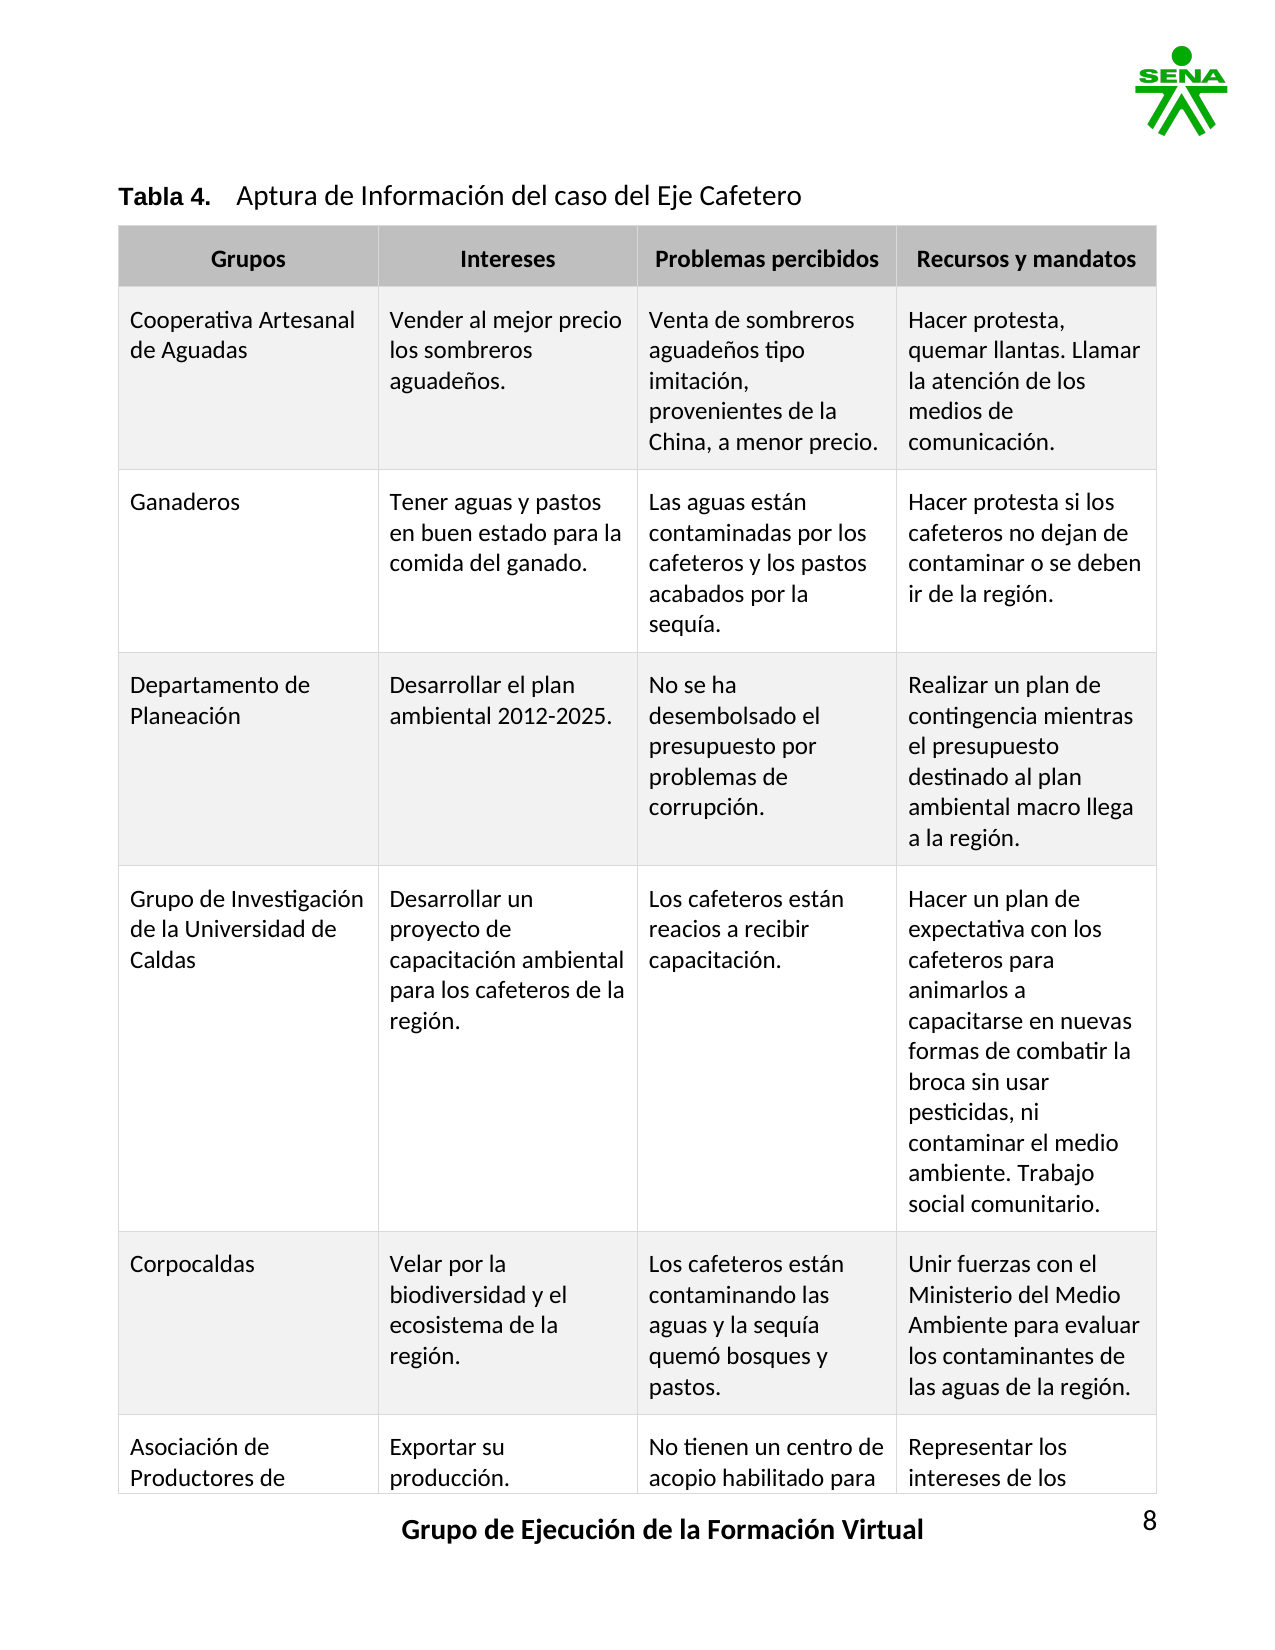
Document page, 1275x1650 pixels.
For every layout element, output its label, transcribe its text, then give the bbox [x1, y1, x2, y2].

table_cell Venta de sombreros aguadeños tipo imitación, provenientes de la China, a menor precio. [638, 287, 896, 469]
table_cell Ganaderos [119, 470, 378, 652]
table_cell Hacer protesta, quemar llantas. Llamar la atención de los medios de comunicación. [897, 287, 1156, 469]
table_cell Realizar un plan de contingencia mientras el presupuesto destinado al plan ambiental macro llega a la región. [897, 653, 1156, 865]
table_cell Grupo de Investigación de la Universidad de Caldas [119, 866, 378, 1231]
table_cell Desarrollar el plan ambiental 2012-2025. [379, 653, 637, 865]
table_cell Corpocaldas [119, 1232, 378, 1414]
table_cell Hacer protesta si los cafeteros no dejan de contaminar o se deben ir de la región. [897, 470, 1156, 652]
table_cell Vender al mejor precio los sombreros aguadeños. [379, 287, 637, 469]
table_header Problemas percibidos [638, 226, 896, 286]
table_header Recursos y mandatos [897, 226, 1156, 286]
table_cell No se ha desembolsado el presupuesto por problemas de corrupción. [638, 653, 896, 865]
table_cell Asociación de Productores de Plátano [119, 1415, 378, 1492]
table_cell Departamento de Planeación [119, 653, 378, 865]
table_cell Cooperativa Artesanal de Aguadas [119, 287, 378, 469]
table_cell No tienen un centro de acopio habilitado para guardar la producción. [638, 1415, 896, 1492]
table_header Intereses [379, 226, 637, 286]
table_cell Tener aguas y pastos en buen estado para la comida del ganado. [379, 470, 637, 652]
table_header Grupos [119, 226, 378, 286]
table_cell Los cafeteros están reacios a recibir capacitación. [638, 866, 896, 1231]
picture [1135, 46, 1228, 136]
table_cell Desarrollar un proyecto de capacitación ambiental para los cafeteros de la región. [379, 866, 637, 1231]
table_cell Representar los intereses de los miembros de la asociación. [897, 1415, 1156, 1492]
table_cell Exportar su producción. [379, 1415, 637, 1492]
table_cell Hacer un plan de expectativa con los cafeteros para animarlos a capacitarse en nuevas formas de combatir la broca sin usar pesticidas, ni contaminar el medio ambiente. Trabajo social comunitario. [897, 866, 1156, 1231]
table_cell Velar por la biodiversidad y el ecosistema de la región. [379, 1232, 637, 1414]
table_cell Unir fuerzas con el Ministerio del Medio Ambiente para evaluar los contaminantes de las aguas de la región. [897, 1232, 1156, 1414]
text Aptura de Información del caso del Eje Cafetero [118, 177, 1157, 213]
table_cell Los cafeteros están contaminando las aguas y la sequía quemó bosques y pastos. [638, 1232, 896, 1414]
table_cell Las aguas están contaminadas por los cafeteros y los pastos acabados por la sequía. [638, 470, 896, 652]
